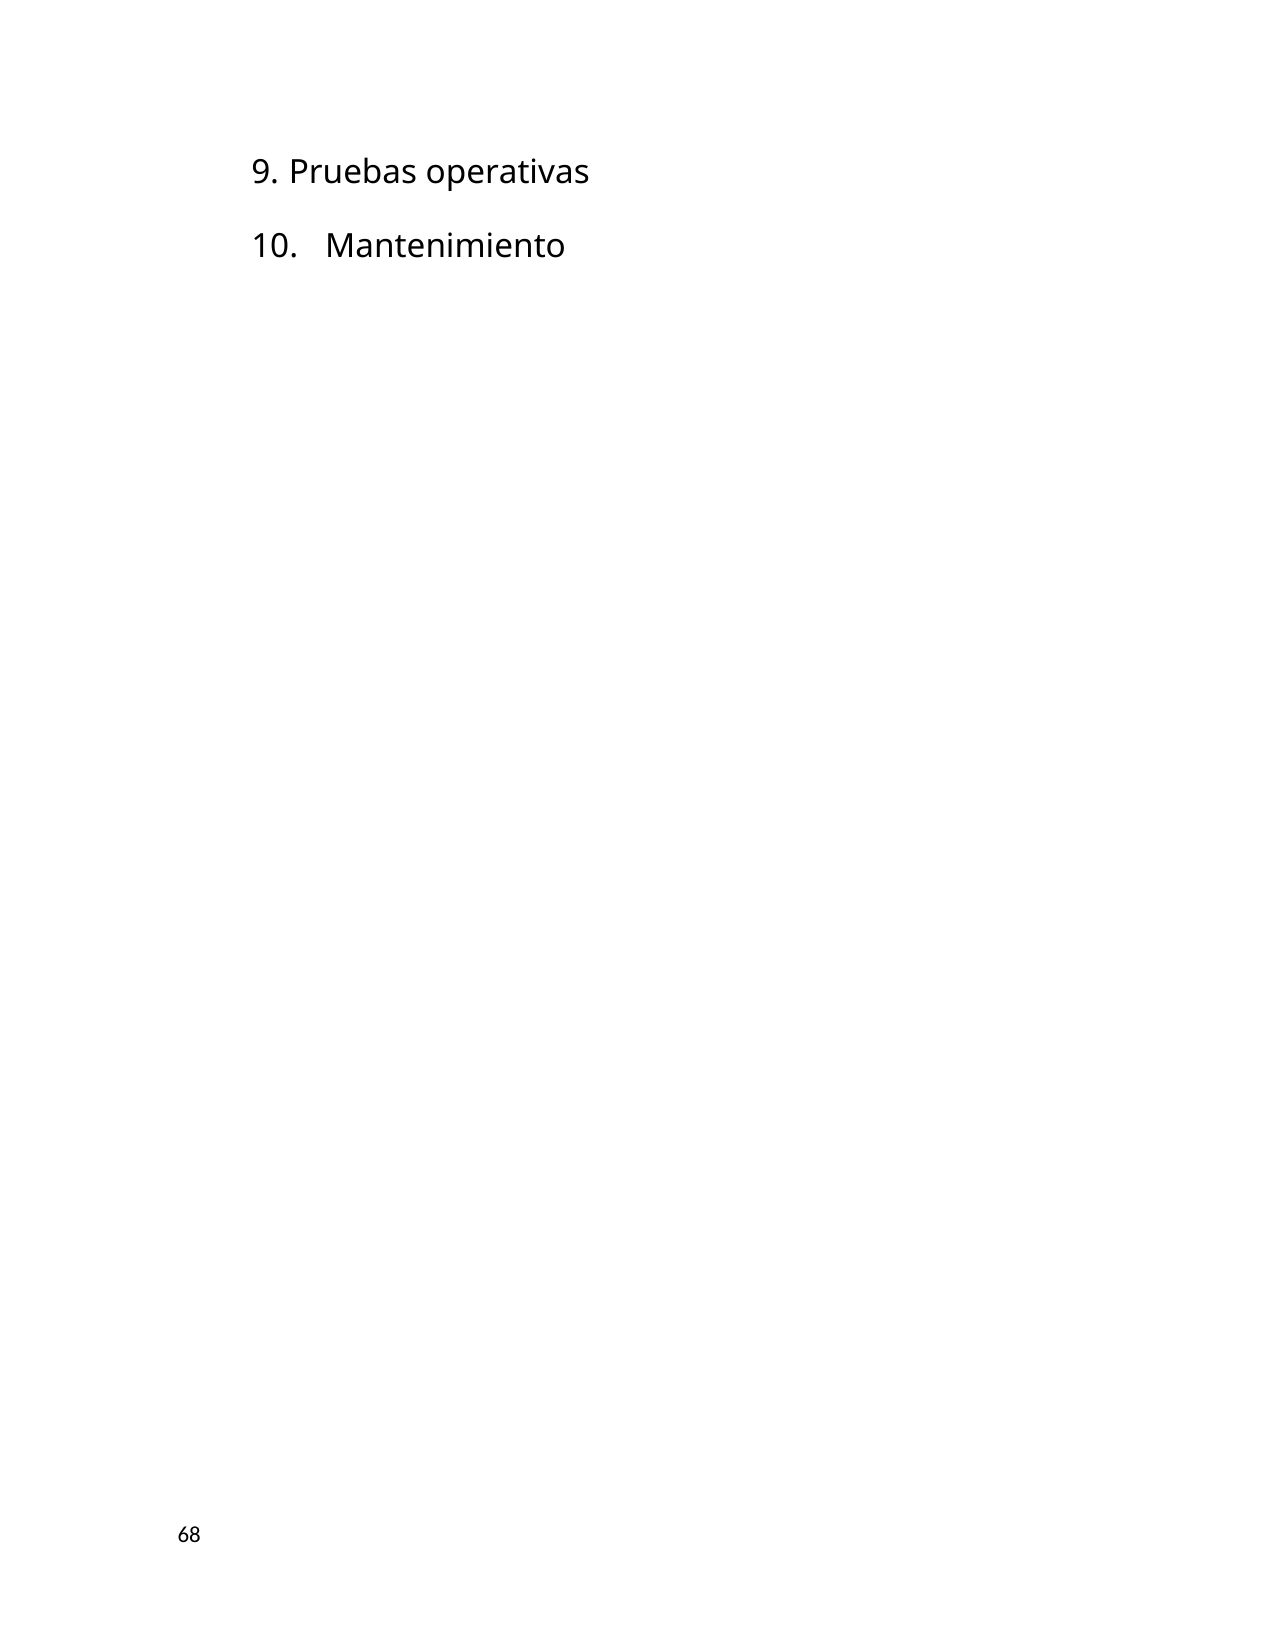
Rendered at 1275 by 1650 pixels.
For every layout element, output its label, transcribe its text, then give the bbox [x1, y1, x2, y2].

subtitle Mantenimiento [251, 222, 1098, 267]
subtitle Pruebas operativas [251, 148, 1098, 193]
